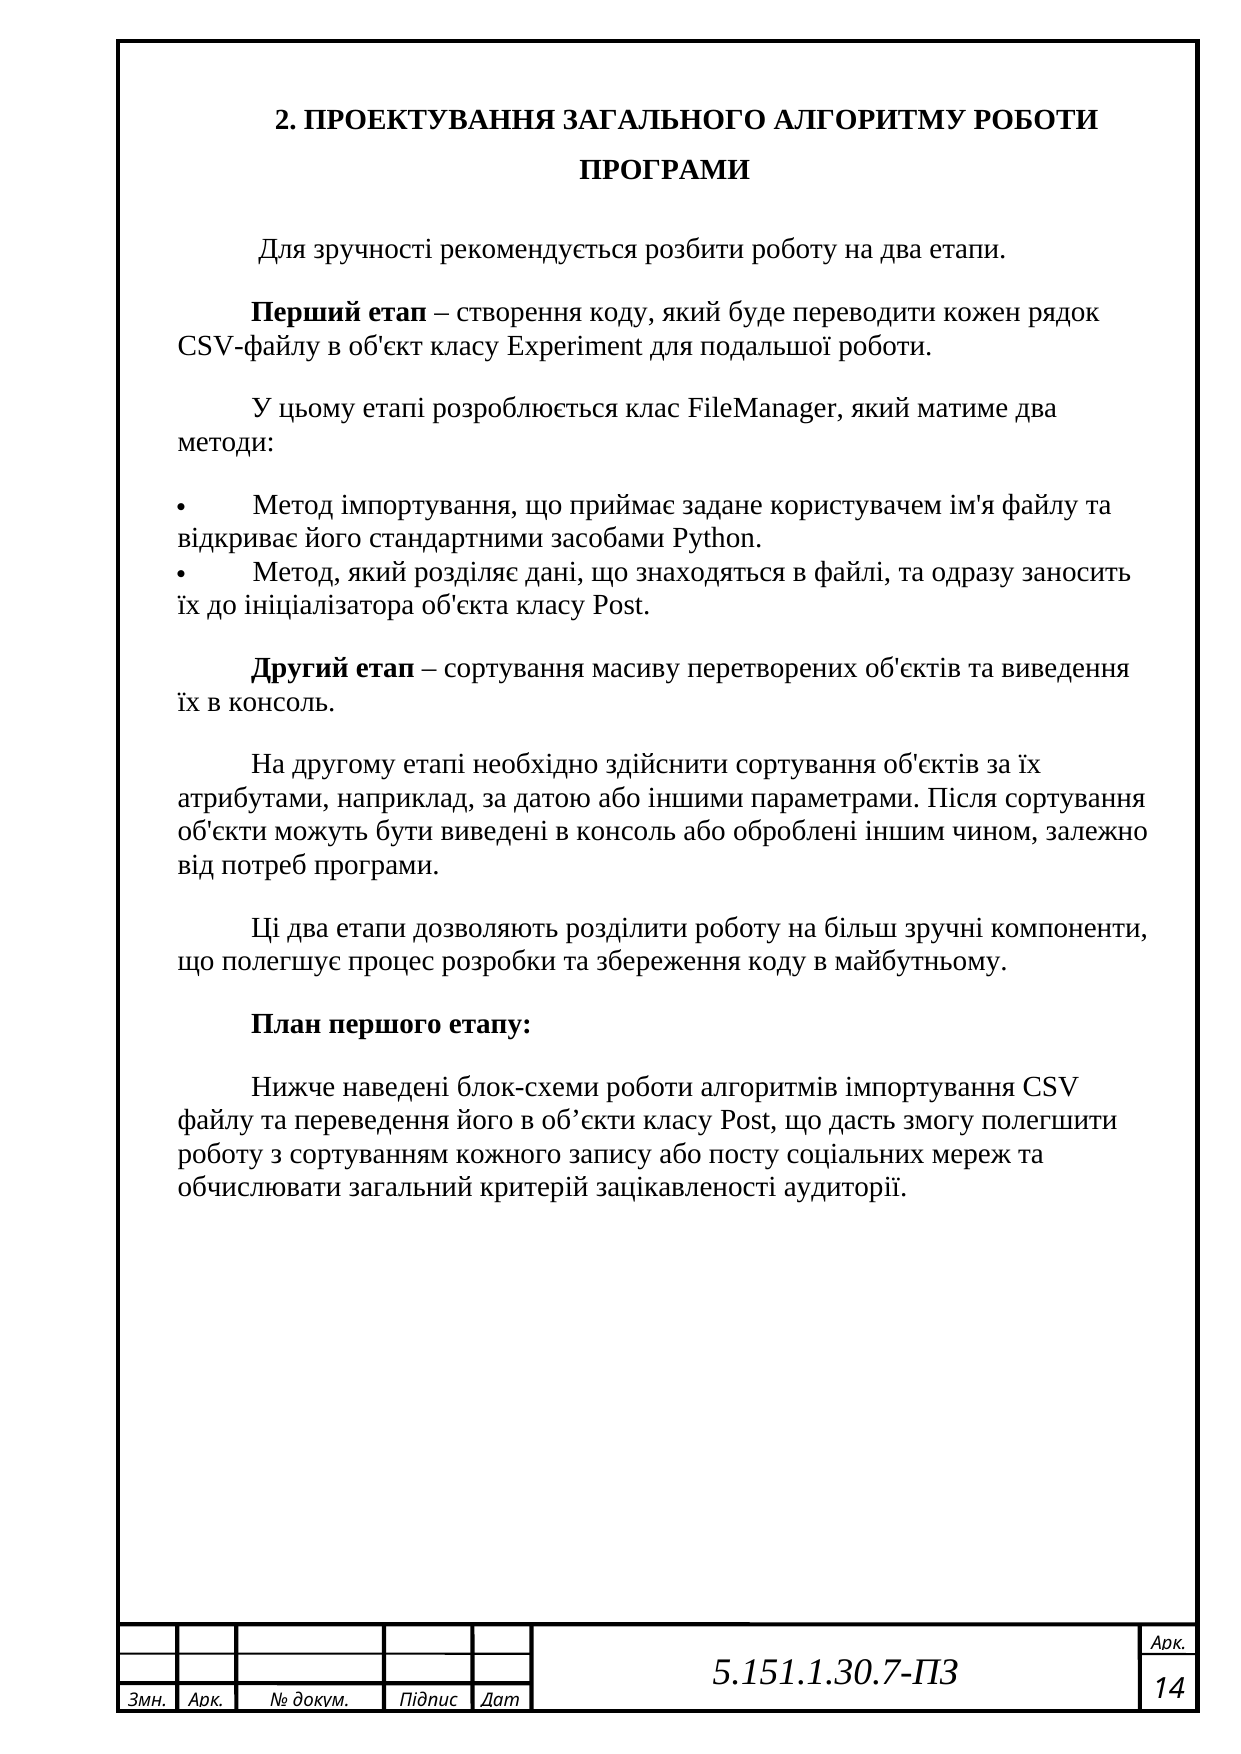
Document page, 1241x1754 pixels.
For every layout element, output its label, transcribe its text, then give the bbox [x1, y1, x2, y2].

text Перший етап – створення коду, який буде переводити кожен рядок CSV-файлу в об'єкт класу Experiment для подальшої роботи. [177, 294, 1152, 361]
text Для зручності рекомендується розбити роботу на два етапи. [177, 232, 1152, 265]
text Нижче наведенi блок-cхеми роботи алгоритмiв iмпортування CSV файлу та переведення його в об’єкти класу Post, що дасть змогу полегшити роботу з сортуванням кожного запису або посту соцiальних мереж та обчислювати загальний критерiй зацiкавленостi аудиторiї. [177, 1069, 1152, 1203]
list Метод, який розділяє дані, що знаходяться в файлі, та одразу заносить їх до ініціалізатора об'єкта класу Post. [177, 554, 1152, 621]
text 2. ПРОЕКТУВАННЯ ЗАГАЛЬНОГО АЛГОРИТМУ РОБОТИ ПРОГРАМИ [177, 102, 1152, 186]
text Ці два етапи дозволяють розділити роботу на більш зручні компоненти, що полегшує процес розробки та збереження коду в майбутньому. [177, 910, 1152, 977]
text Другий етап – сортування масиву перетворених об'єктів та виведення їх в консоль. [177, 650, 1152, 717]
text У цьому етапі розроблюється клас FileManager, який матиме два методи: [177, 391, 1152, 458]
text На другому етапі необхідно здійснити сортування об'єктів за їх атрибутами, наприклад, за датою або іншими параметрами. Після сортування об'єкти можуть бути виведені в консоль або оброблені іншим чином, залежно від потреб програми. [177, 746, 1152, 881]
text План першого етапу: [177, 1006, 1152, 1039]
list Метод імпортування, що приймає задане користувачем ім'я файлу та відкриває його стандартними засобами Python. [177, 487, 1152, 554]
